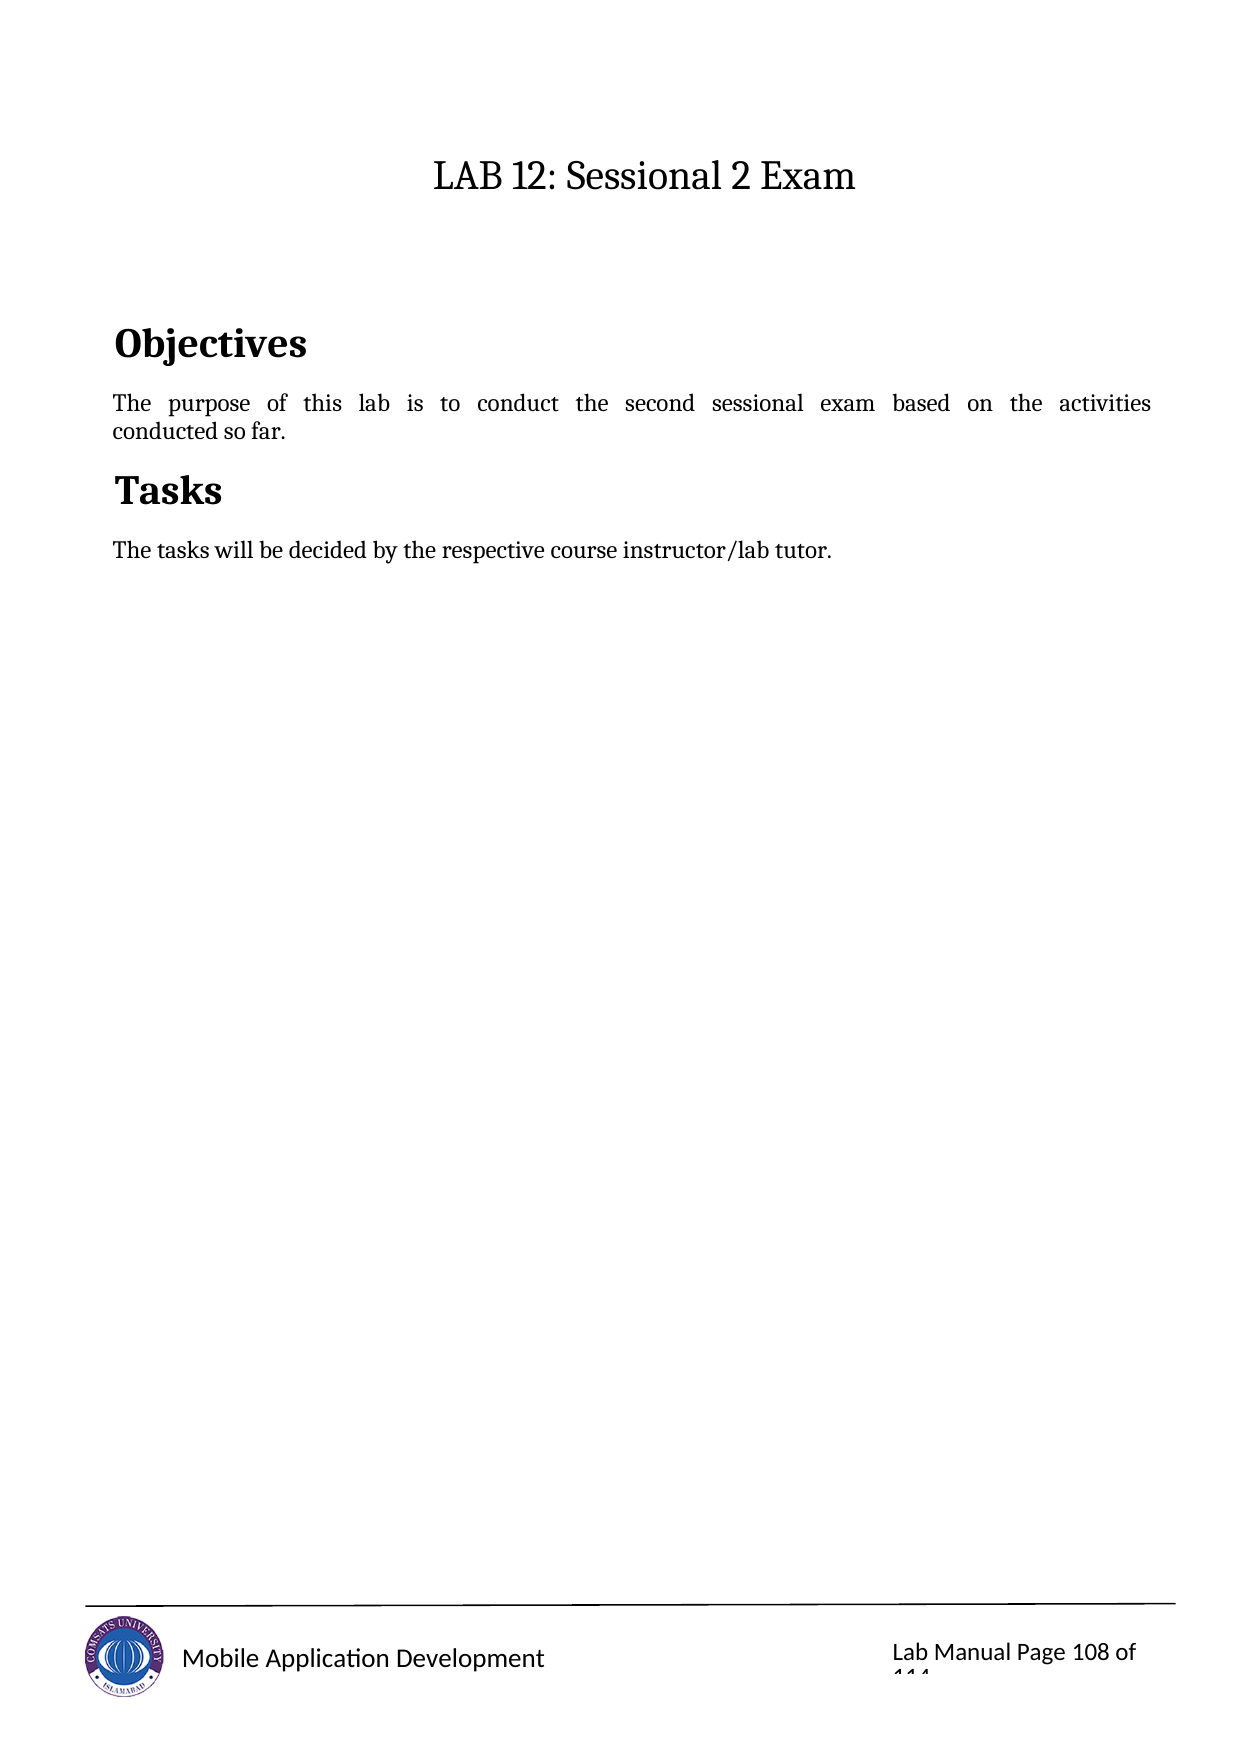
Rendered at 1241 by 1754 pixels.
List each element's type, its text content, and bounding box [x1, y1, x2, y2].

text Tasks [114, 467, 1240, 515]
picture [85, 1616, 165, 1697]
text Objectives [114, 320, 1240, 368]
text The purpose of this lab is to conduct the second sessional exam based on the activities conducted so far. [112, 388, 1152, 446]
subtitle LAB 12: Sessional 2 Exam [49, 152, 1240, 200]
text The tasks will be decided by the respective course instructor/lab tutor. [112, 536, 1152, 564]
